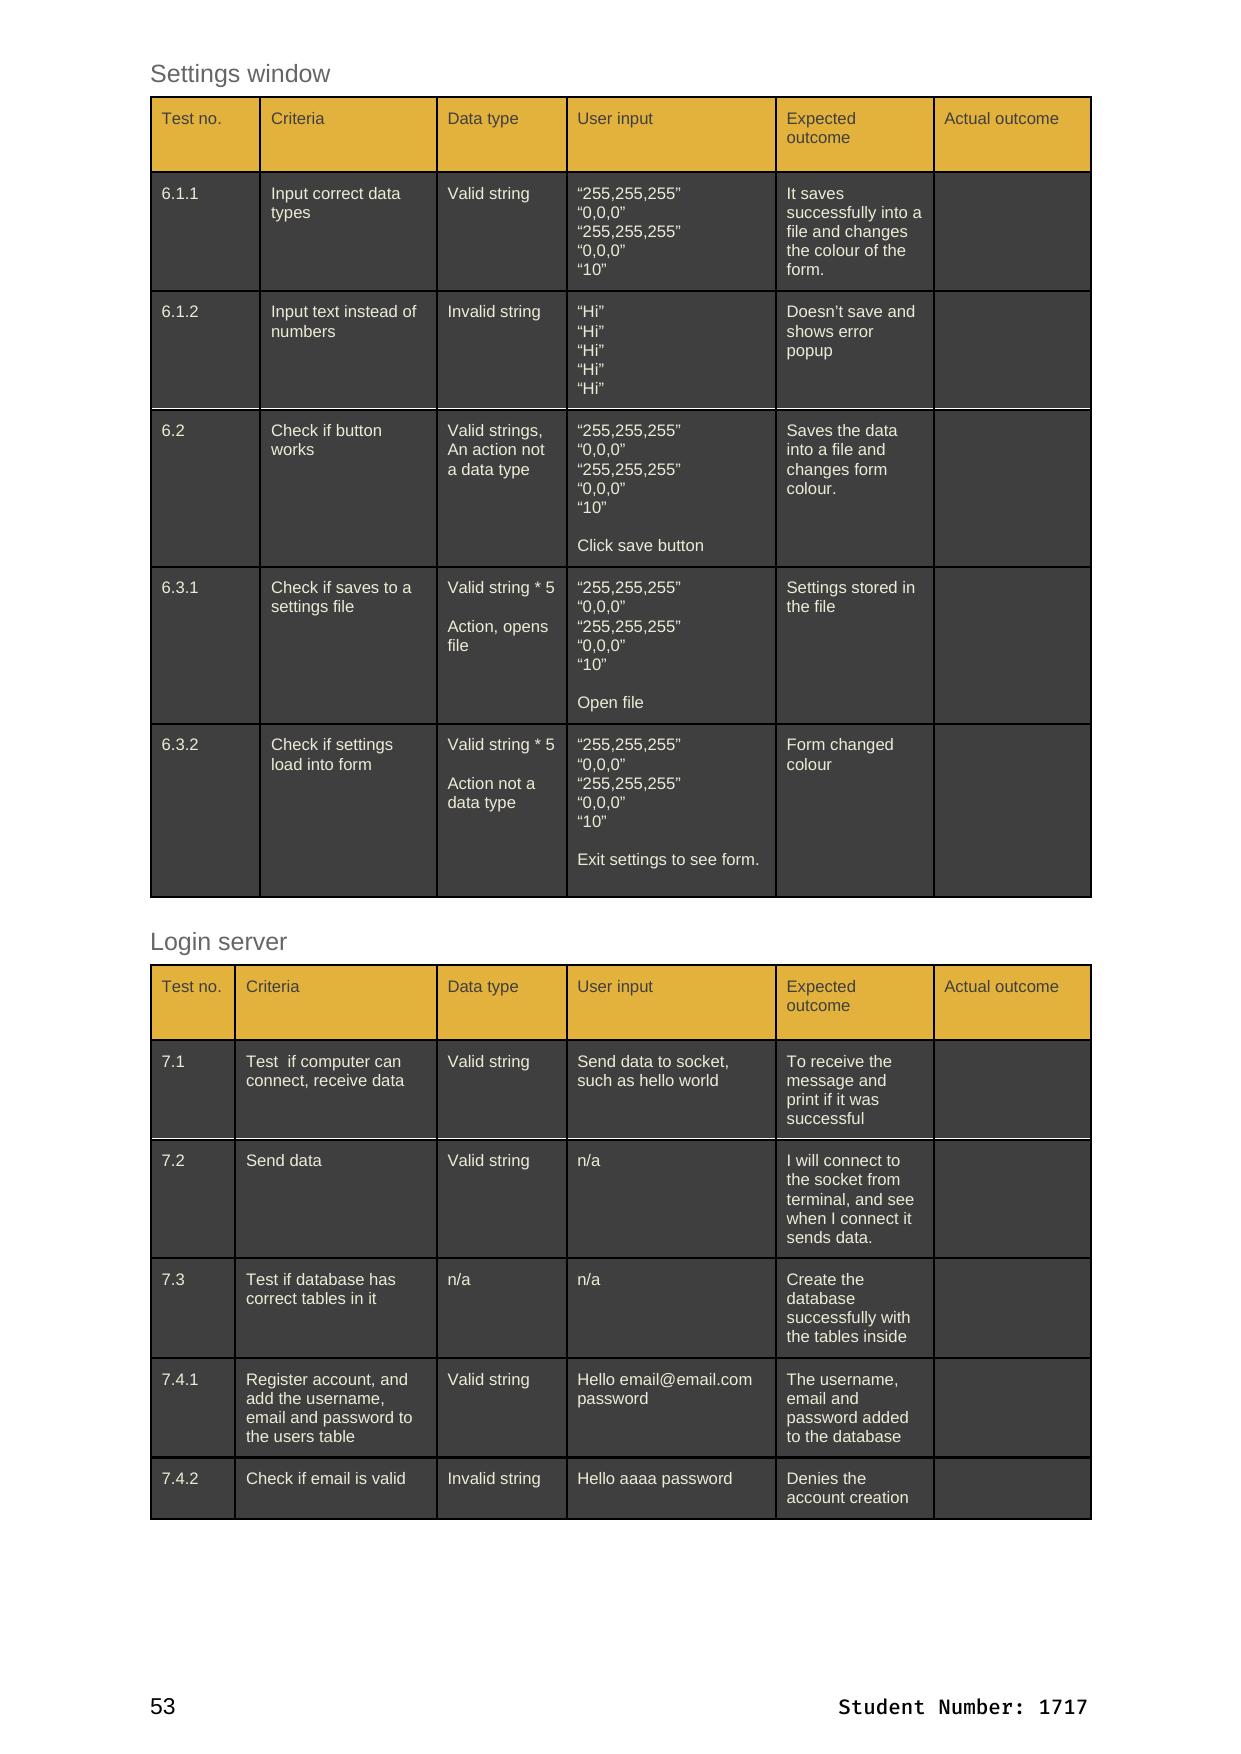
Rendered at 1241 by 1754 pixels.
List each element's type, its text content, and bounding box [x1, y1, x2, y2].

table_cell Register account, and add the username, email and password to the users table [236, 1359, 436, 1456]
table_cell Valid string * 5 Action not a data type [438, 725, 566, 896]
table_header Actual outcome [935, 966, 1090, 1039]
table_cell Send data to socket, such as hello world [568, 1041, 775, 1138]
table_header Expected outcome [777, 98, 933, 171]
table_header User input [568, 98, 775, 171]
table_cell Valid strings, An action not a data type [438, 411, 566, 566]
table_cell “255,255,255” “0,0,0” “255,255,255” “0,0,0” “10” Exit settings to see form. [568, 725, 775, 896]
table_cell Settings stored in the file [777, 568, 933, 723]
table_cell 6.1.2 [152, 292, 259, 408]
table_cell [935, 173, 1090, 290]
table_cell Input text instead of numbers [261, 292, 436, 408]
table_cell It saves successfully into a file and changes the colour of the form. [777, 173, 933, 290]
table_cell “255,255,255” “0,0,0” “255,255,255” “0,0,0” “10” Open file [568, 568, 775, 723]
table_header Test no. [152, 966, 234, 1039]
table_cell 7.4.1 [152, 1359, 234, 1456]
table_cell Input correct data types [261, 173, 436, 290]
table_cell Valid string [438, 173, 566, 290]
table_cell Test if database has correct tables in it [236, 1259, 436, 1357]
table_cell Valid string * 5 Action, opens file [438, 568, 566, 723]
table_cell Hello aaaa password [568, 1459, 775, 1518]
subtitle Login server [150, 927, 1090, 956]
table_cell Check if saves to a settings file [261, 568, 436, 723]
table_cell [935, 411, 1090, 566]
table_cell [935, 1259, 1090, 1357]
table_cell To receive the message and print if it was successful [777, 1041, 933, 1138]
table_header Actual outcome [935, 98, 1090, 171]
table_cell Check if email is valid [236, 1459, 436, 1518]
table_cell Valid string [438, 1041, 566, 1138]
table_cell Test if computer can connect, receive data [236, 1041, 436, 1138]
table_cell [935, 1141, 1090, 1257]
table_cell “255,255,255” “0,0,0” “255,255,255” “0,0,0” “10” Click save button [568, 411, 775, 566]
table_header Criteria [261, 98, 436, 171]
table_cell 7.2 [152, 1141, 234, 1257]
table_cell 6.3.2 [152, 725, 259, 896]
table_cell Valid string [438, 1359, 566, 1456]
table_header Expected outcome [777, 966, 933, 1039]
table_cell “255,255,255” “0,0,0” “255,255,255” “0,0,0” “10” [568, 173, 775, 290]
table_cell 6.3.1 [152, 568, 259, 723]
table_cell Send data [236, 1141, 436, 1257]
table_cell Check if settings load into form [261, 725, 436, 896]
table_cell Doesn’t save and shows error popup [777, 292, 933, 408]
table_cell Hello email@email.com password [568, 1359, 775, 1456]
table_cell Invalid string [438, 1459, 566, 1518]
table_cell n/a [568, 1141, 775, 1257]
table_cell [935, 1359, 1090, 1456]
table_cell n/a [438, 1259, 566, 1357]
table_cell [935, 568, 1090, 723]
table_cell 7.4.2 [152, 1459, 234, 1518]
table_cell The username, email and password added to the database [777, 1359, 933, 1456]
table_header Data type [438, 966, 566, 1039]
table_header User input [568, 966, 775, 1039]
table_cell Form changed colour [777, 725, 933, 896]
table_cell 6.1.1 [152, 173, 259, 290]
table_cell [935, 1459, 1090, 1518]
table_cell Invalid string [438, 292, 566, 408]
table_cell Create the database successfully with the tables inside [777, 1259, 933, 1357]
table_header Test no. [152, 98, 259, 171]
table_cell “Hi” “Hi” “Hi” “Hi” “Hi” [568, 292, 775, 408]
table_cell n/a [568, 1259, 775, 1357]
table_cell Saves the data into a file and changes form colour. [777, 411, 933, 566]
table_cell 7.3 [152, 1259, 234, 1357]
table_cell 7.1 [152, 1041, 234, 1138]
table_cell Denies the account creation [777, 1459, 933, 1518]
table_cell [935, 725, 1090, 896]
table_cell [935, 1041, 1090, 1138]
table_cell Check if button works [261, 411, 436, 566]
table_cell 6.2 [152, 411, 259, 566]
subtitle Settings window [150, 59, 1090, 88]
table_cell [935, 292, 1090, 408]
table_cell I will connect to the socket from terminal, and see when I connect it sends data. [777, 1141, 933, 1257]
table_cell Valid string [438, 1141, 566, 1257]
table_header Criteria [236, 966, 436, 1039]
table_header Data type [438, 98, 566, 171]
